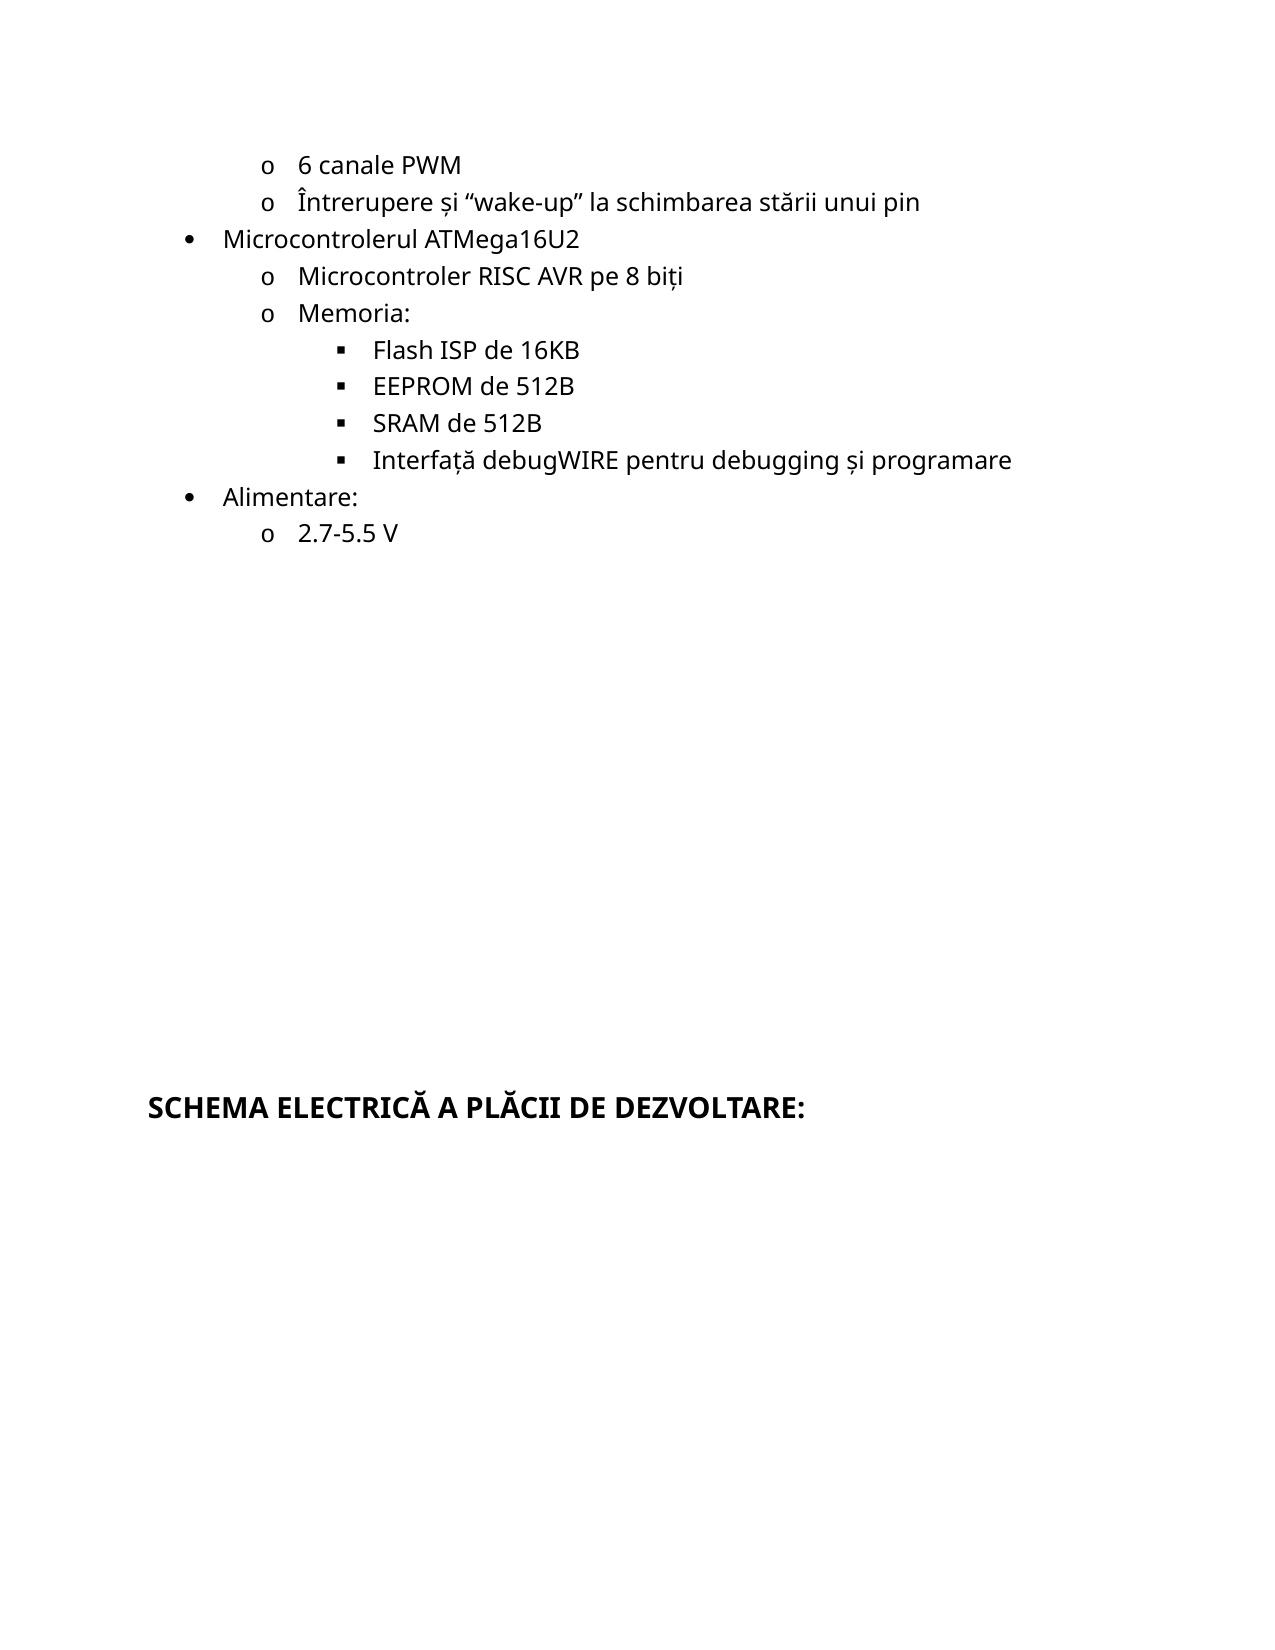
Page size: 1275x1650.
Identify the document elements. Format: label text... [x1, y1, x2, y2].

list 2.7-5.5 V [260, 516, 1127, 550]
list Interfață debugWIRE pentru debugging și programare [335, 443, 1127, 477]
list SRAM de 512B [335, 406, 1127, 440]
list 6 canale PWM [260, 148, 1127, 182]
list Microcontrolerul ATMega16U2 [185, 222, 1127, 256]
list Flash ISP de 16KB [335, 332, 1127, 366]
list Întrerupere și “wake-up” la schimbarea stării unui pin [260, 184, 1127, 219]
text SCHEMA ELECTRICĂ A PLĂCII DE DEZVOLTARE: [148, 1087, 1127, 1127]
list EEPROM de 512B [335, 369, 1127, 403]
list Memoria: [260, 295, 1127, 329]
list Alimentare: [185, 479, 1127, 513]
list Microcontroler RISC AVR pe 8 biți [260, 258, 1127, 293]
